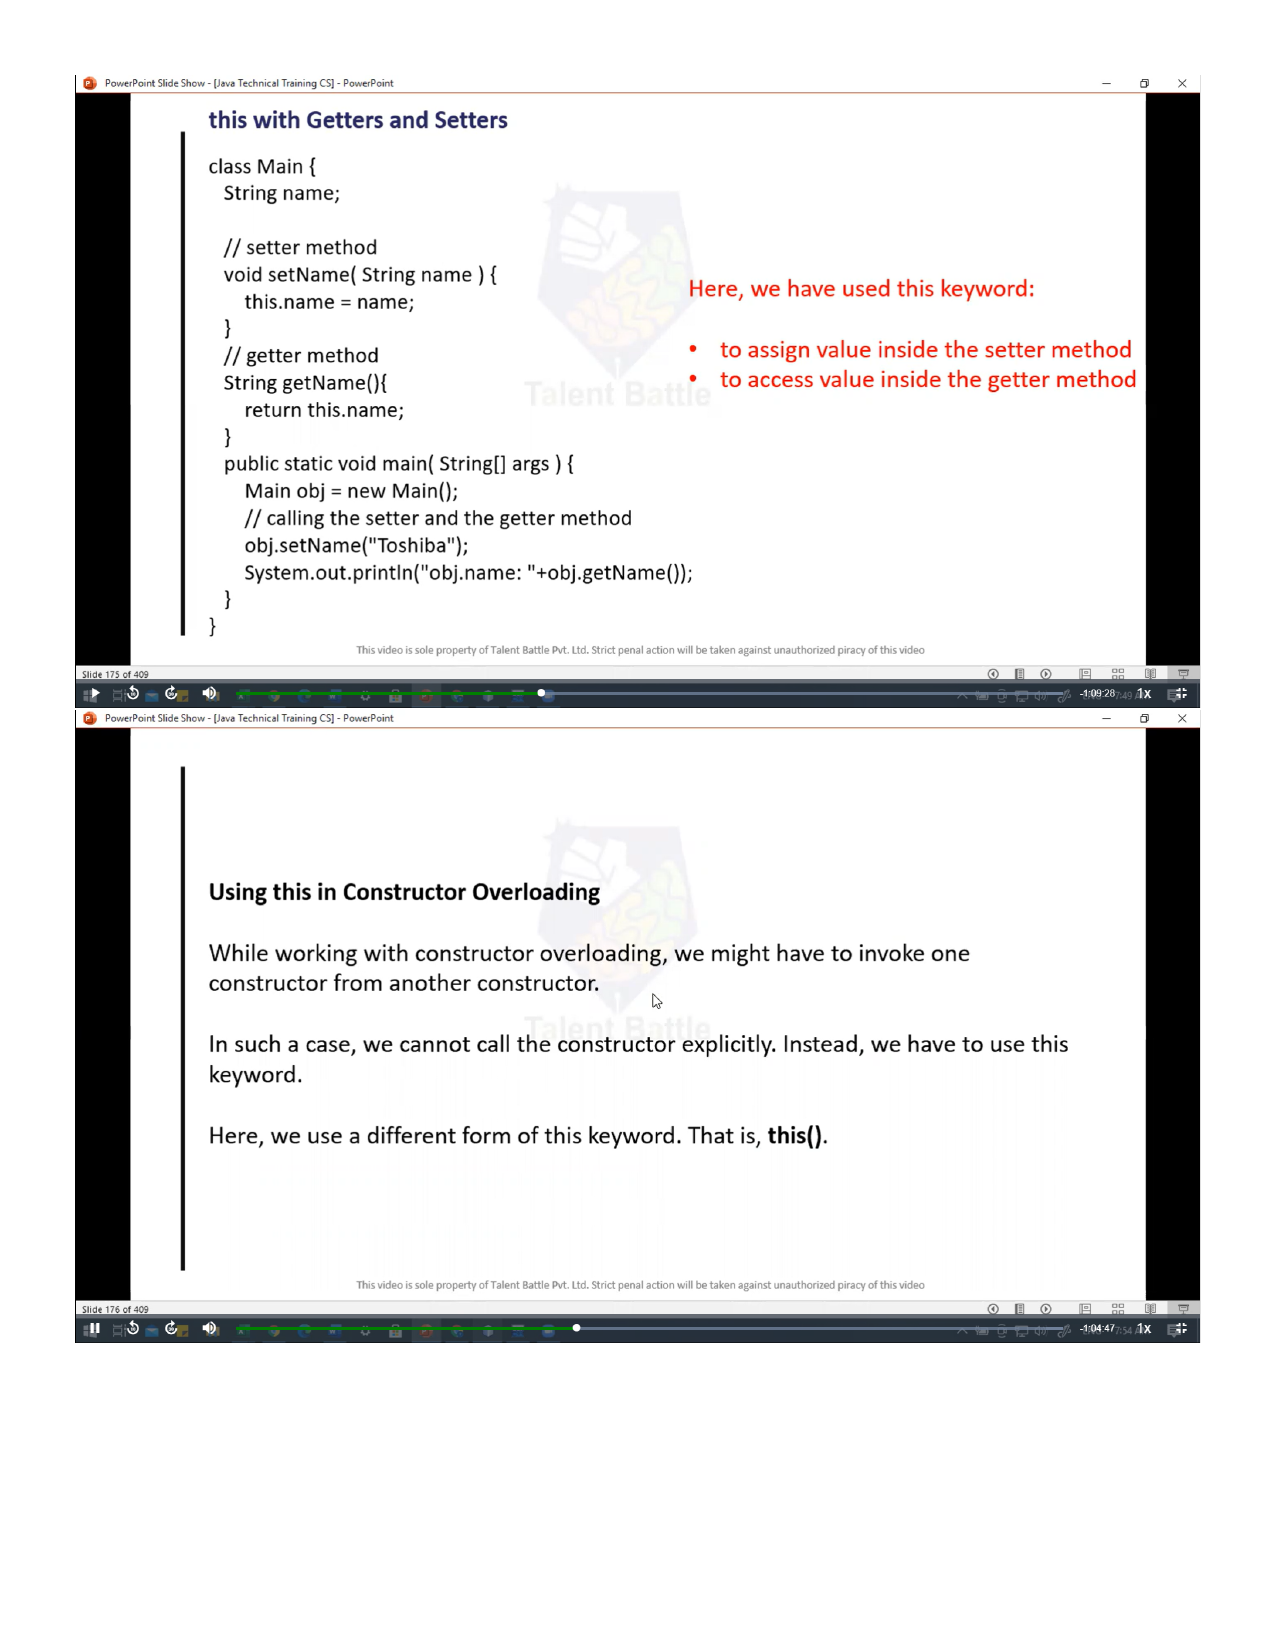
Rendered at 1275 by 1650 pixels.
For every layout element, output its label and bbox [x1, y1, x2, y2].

picture [75, 75, 1200, 708]
picture [75, 710, 1200, 1343]
